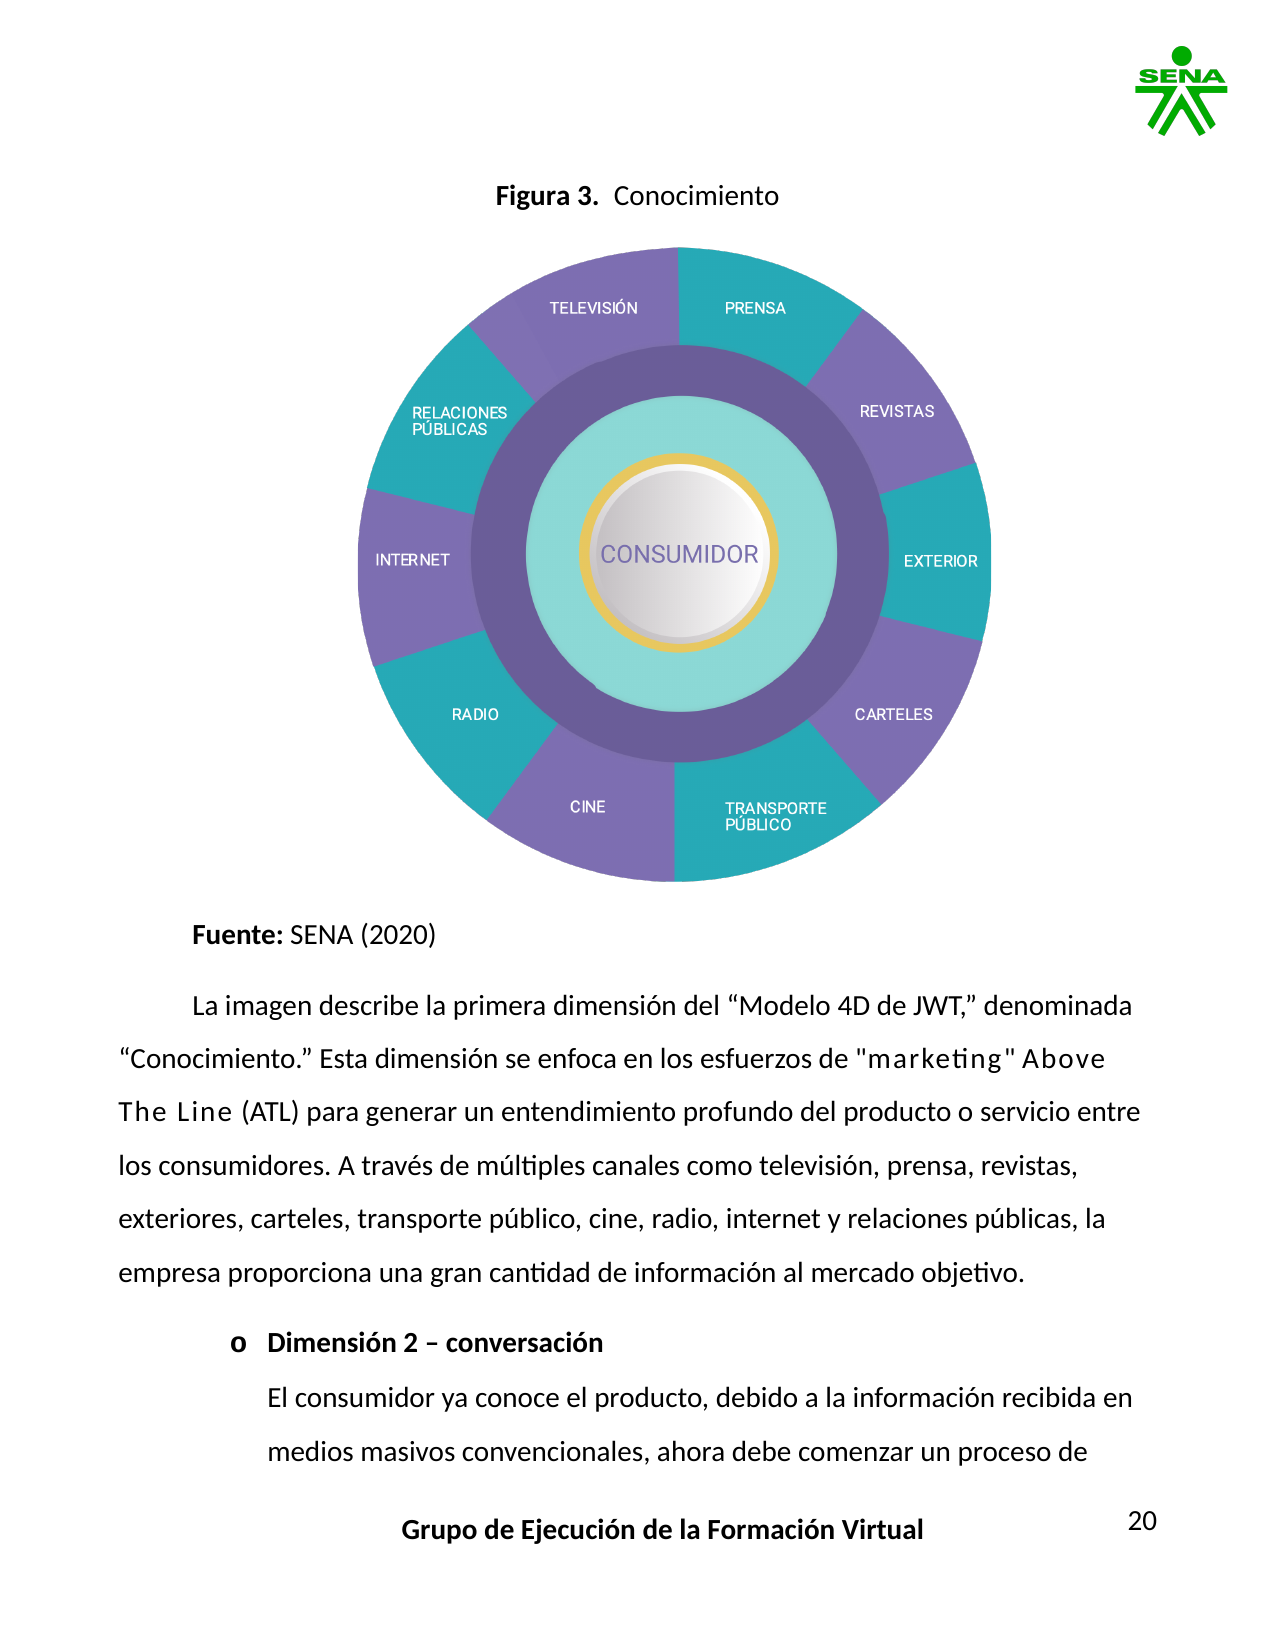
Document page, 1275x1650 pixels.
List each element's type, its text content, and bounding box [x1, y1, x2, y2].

text La imagen describe la primera dimensión del “Modelo 4D de JWT,” denominada “Conocimiento.” Esta dimensión se enfoca en los esfuerzos de "marketing" Above The Line (ATL) para generar un entendimiento profundo del producto o servicio entre los consumidores. A través de múltiples canales como televisión, prensa, revistas, exteriores, carteles, transporte público, cine, radio, internet y relaciones públicas, la empresa proporciona una gran cantidad de información al mercado objetivo. [118, 987, 1157, 1289]
text Conocimiento [118, 177, 1157, 213]
picture [1135, 46, 1228, 136]
text Fuente: SENA (2020) [118, 916, 1157, 952]
list Dimensión 2 – conversación [229, 1324, 1157, 1361]
picture [357, 247, 992, 882]
